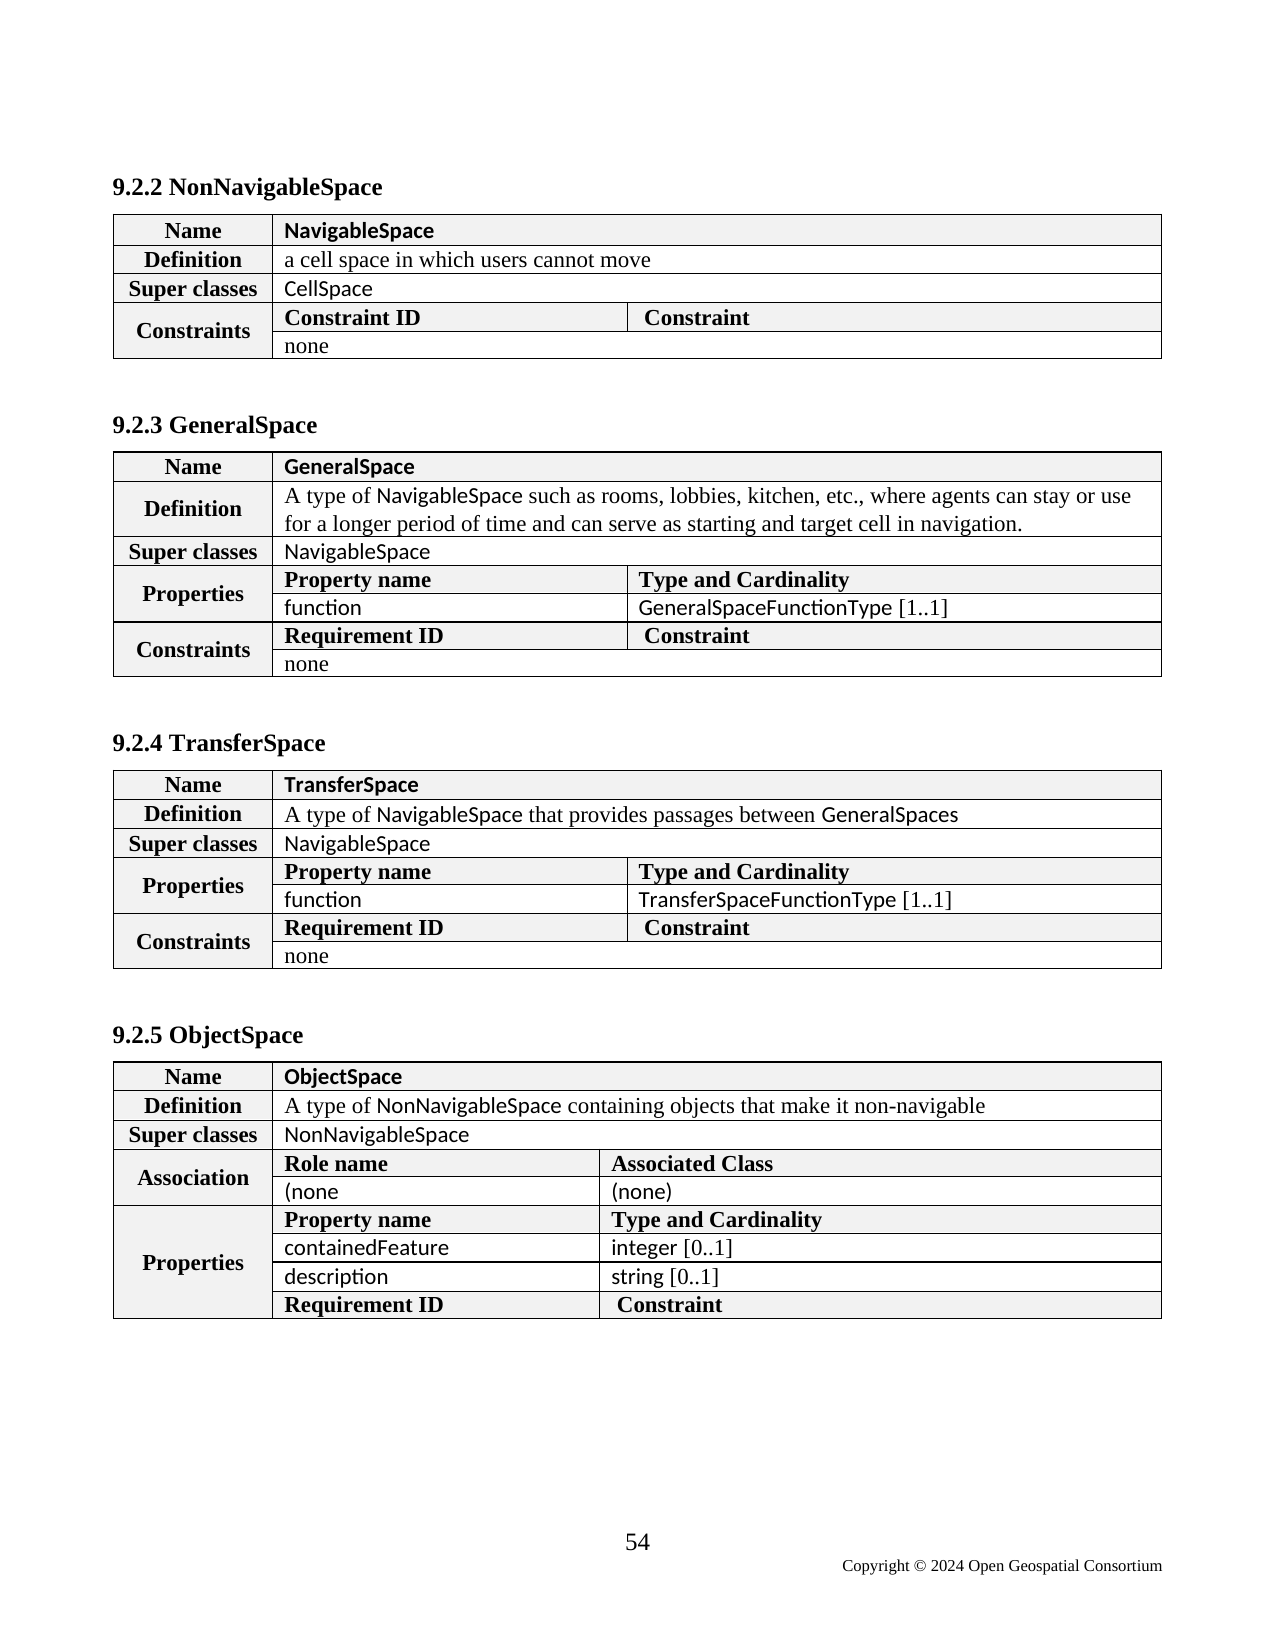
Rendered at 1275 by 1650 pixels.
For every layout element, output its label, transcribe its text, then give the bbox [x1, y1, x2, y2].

table_cell Constraint [600, 1292, 1161, 1318]
table_cell TransferSpaceFunctionType [1..1] [628, 885, 1161, 913]
table_header GeneralSpace [273, 453, 1161, 481]
table_cell (none [273, 1177, 599, 1205]
table_cell NavigableSpace [273, 829, 1161, 857]
table_cell CellSpace [273, 274, 1161, 302]
table_cell none [273, 650, 1161, 676]
table_cell Definition [114, 800, 272, 828]
subtitle TransferSpace [112, 731, 1162, 757]
table_cell Type and Cardinality [628, 566, 1161, 592]
table_cell containedFeature [273, 1234, 599, 1261]
table_header Name [114, 453, 272, 481]
table_cell GeneralSpaceFunctionType [1..1] [628, 594, 1161, 621]
table_header Name [114, 771, 272, 799]
table_cell Property name [273, 566, 627, 592]
table_cell Type and Cardinality [600, 1206, 1161, 1232]
table_cell Properties [114, 1206, 272, 1318]
table_cell a cell space in which users cannot move [273, 246, 1161, 273]
subtitle GeneralSpace [112, 413, 1162, 439]
table_cell A type of NavigableSpace that provides passages between GeneralSpaces [273, 800, 1161, 828]
table_cell Association [114, 1150, 272, 1205]
table_cell (none) [600, 1177, 1161, 1205]
table_cell Type and Cardinality [628, 858, 1161, 884]
table_cell string [0..1] [600, 1263, 1161, 1291]
table_cell Requirement ID [273, 914, 627, 941]
table_cell NonNavigableSpace [273, 1121, 1161, 1148]
table_cell Constraint ID [273, 303, 627, 331]
table_header Name [114, 1063, 272, 1090]
table_cell Associated Class [600, 1150, 1161, 1176]
table_cell Constraints [114, 303, 272, 358]
table_cell Role name [273, 1150, 599, 1176]
table_cell Constraint [628, 303, 1161, 331]
table_cell A type of NonNavigableSpace containing objects that make it non-navigable [273, 1091, 1161, 1119]
table_header Name [114, 215, 272, 245]
subtitle ObjectSpace [112, 1023, 1162, 1049]
table_cell NavigableSpace [273, 537, 1161, 565]
table_cell Constraint [628, 914, 1161, 941]
table_cell Constraints [114, 623, 272, 676]
table_cell function [273, 885, 627, 913]
table_cell Requirement ID [273, 1292, 599, 1318]
table_cell Super classes [114, 537, 272, 565]
table_cell A type of NavigableSpace such as rooms, lobbies, kitchen, etc., where agents can stay or use for a longer period of time and can serve as starting and target cell in navigation. [273, 482, 1161, 536]
table_cell Super classes [114, 829, 272, 857]
table_cell Constraint [628, 623, 1161, 649]
table_cell Constraints [114, 914, 272, 968]
table_cell function [273, 594, 627, 621]
table_cell Super classes [114, 274, 272, 302]
table_cell Super classes [114, 1121, 272, 1148]
table_cell Requirement ID [273, 623, 627, 649]
table_cell Properties [114, 858, 272, 913]
table_cell none [273, 942, 1161, 968]
table_cell none [273, 332, 1161, 358]
table_header ObjectSpace [273, 1063, 1161, 1090]
table_header NavigableSpace [273, 215, 1161, 245]
subtitle NonNavigableSpace [112, 175, 1162, 201]
table_cell Definition [114, 246, 272, 273]
table_cell Definition [114, 482, 272, 536]
table_cell integer [0..1] [600, 1234, 1161, 1261]
table_cell Properties [114, 566, 272, 621]
table_header TransferSpace [273, 771, 1161, 799]
table_cell Definition [114, 1091, 272, 1119]
table_cell description [273, 1263, 599, 1291]
table_cell Property name [273, 858, 627, 884]
table_cell Property name [273, 1206, 599, 1232]
